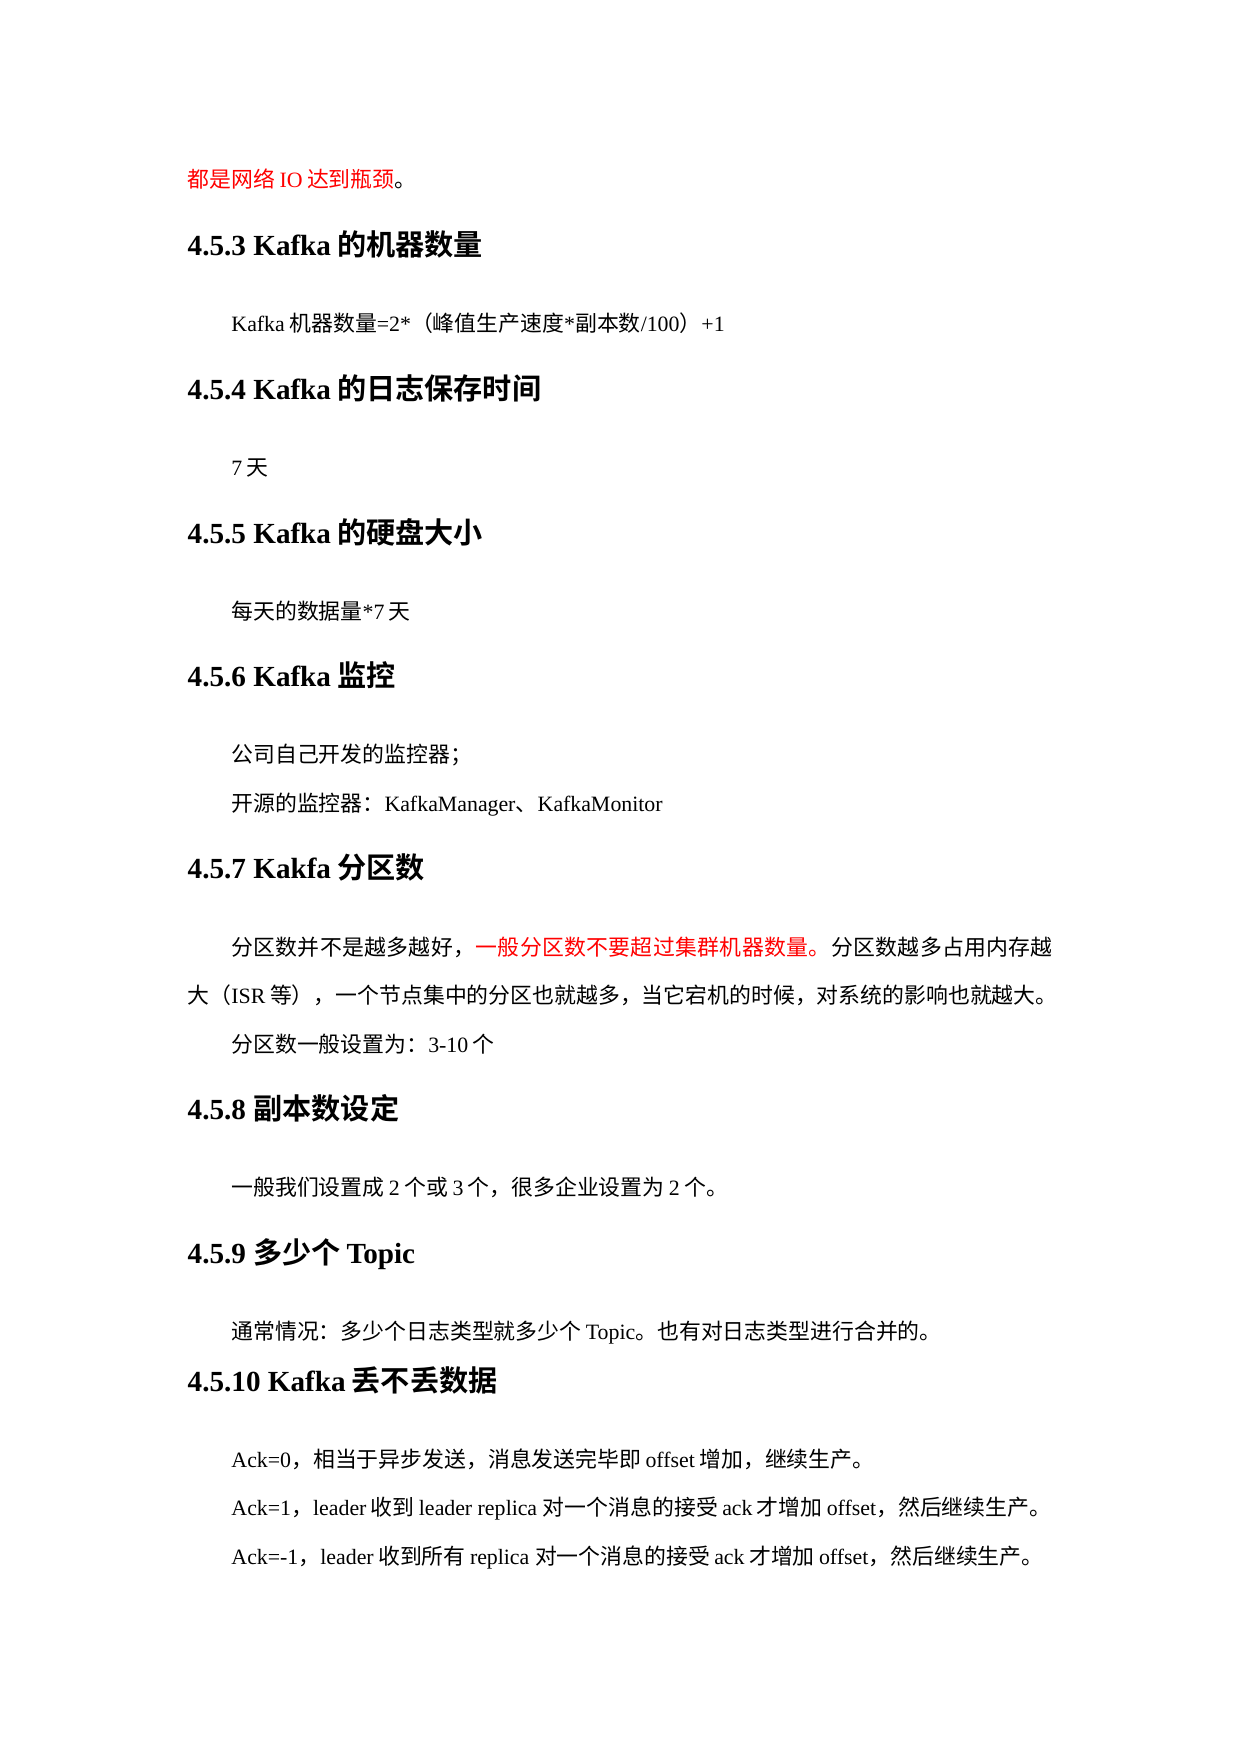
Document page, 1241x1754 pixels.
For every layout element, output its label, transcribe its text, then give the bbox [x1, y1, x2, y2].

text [187, 162, 1053, 194]
text Ack=0，相当于异步发送，消息发送完毕即offset增加，继续生产。 [187, 1442, 1053, 1474]
text 分区数并不是越多越好，一般分区数不要超过集群机器数量。分区数越多占用内存越大（ISR等），一个节点集中的分区也就越多，当它宕机的时候，对系统的影响也就越大。 [187, 929, 1053, 1010]
text Kafka机器数量=2*（峰值生产速度*副本数/100）+1 [187, 306, 1053, 338]
subtitle 4.5.5 Kafka的硬盘大小 [187, 498, 1053, 563]
subtitle 4.5.7 Kakfa分区数 [187, 834, 1053, 899]
subtitle 4.5.3 Kafka的机器数量 [187, 210, 1053, 275]
subtitle 4.5.8 副本数设定 [187, 1074, 1053, 1139]
text Ack=-1，leader收到所有replica 对一个消息的接受ack才增加offset，然后继续生产。 [187, 1538, 1053, 1571]
text 7天 [187, 449, 1053, 482]
text Ack=1，leader收到leader replica 对一个消息的接受ack才增加offset，然后继续生产。 [187, 1490, 1053, 1522]
text 分区数一般设置为：3-10个 [187, 1026, 1053, 1059]
subtitle 4.5.6 Kafka监控 [187, 642, 1053, 707]
text 每天的数据量*7天 [187, 593, 1053, 626]
text 公司自己开发的监控器； [187, 737, 1053, 769]
text 一般我们设置成2个或3个，很多企业设置为2个。 [187, 1170, 1053, 1202]
subtitle 4.5.9 多少个Topic [187, 1218, 1053, 1283]
text 开源的监控器：KafkaManager、KafkaMonitor [187, 785, 1053, 818]
text 通常情况：多少个日志类型就多少个Topic。也有对日志类型进行合并的。 [187, 1314, 1053, 1346]
subtitle 4.5.4 Kafka的日志保存时间 [187, 354, 1053, 419]
subtitle 4.5.10 Kafka丢不丢数据 [187, 1346, 1053, 1411]
